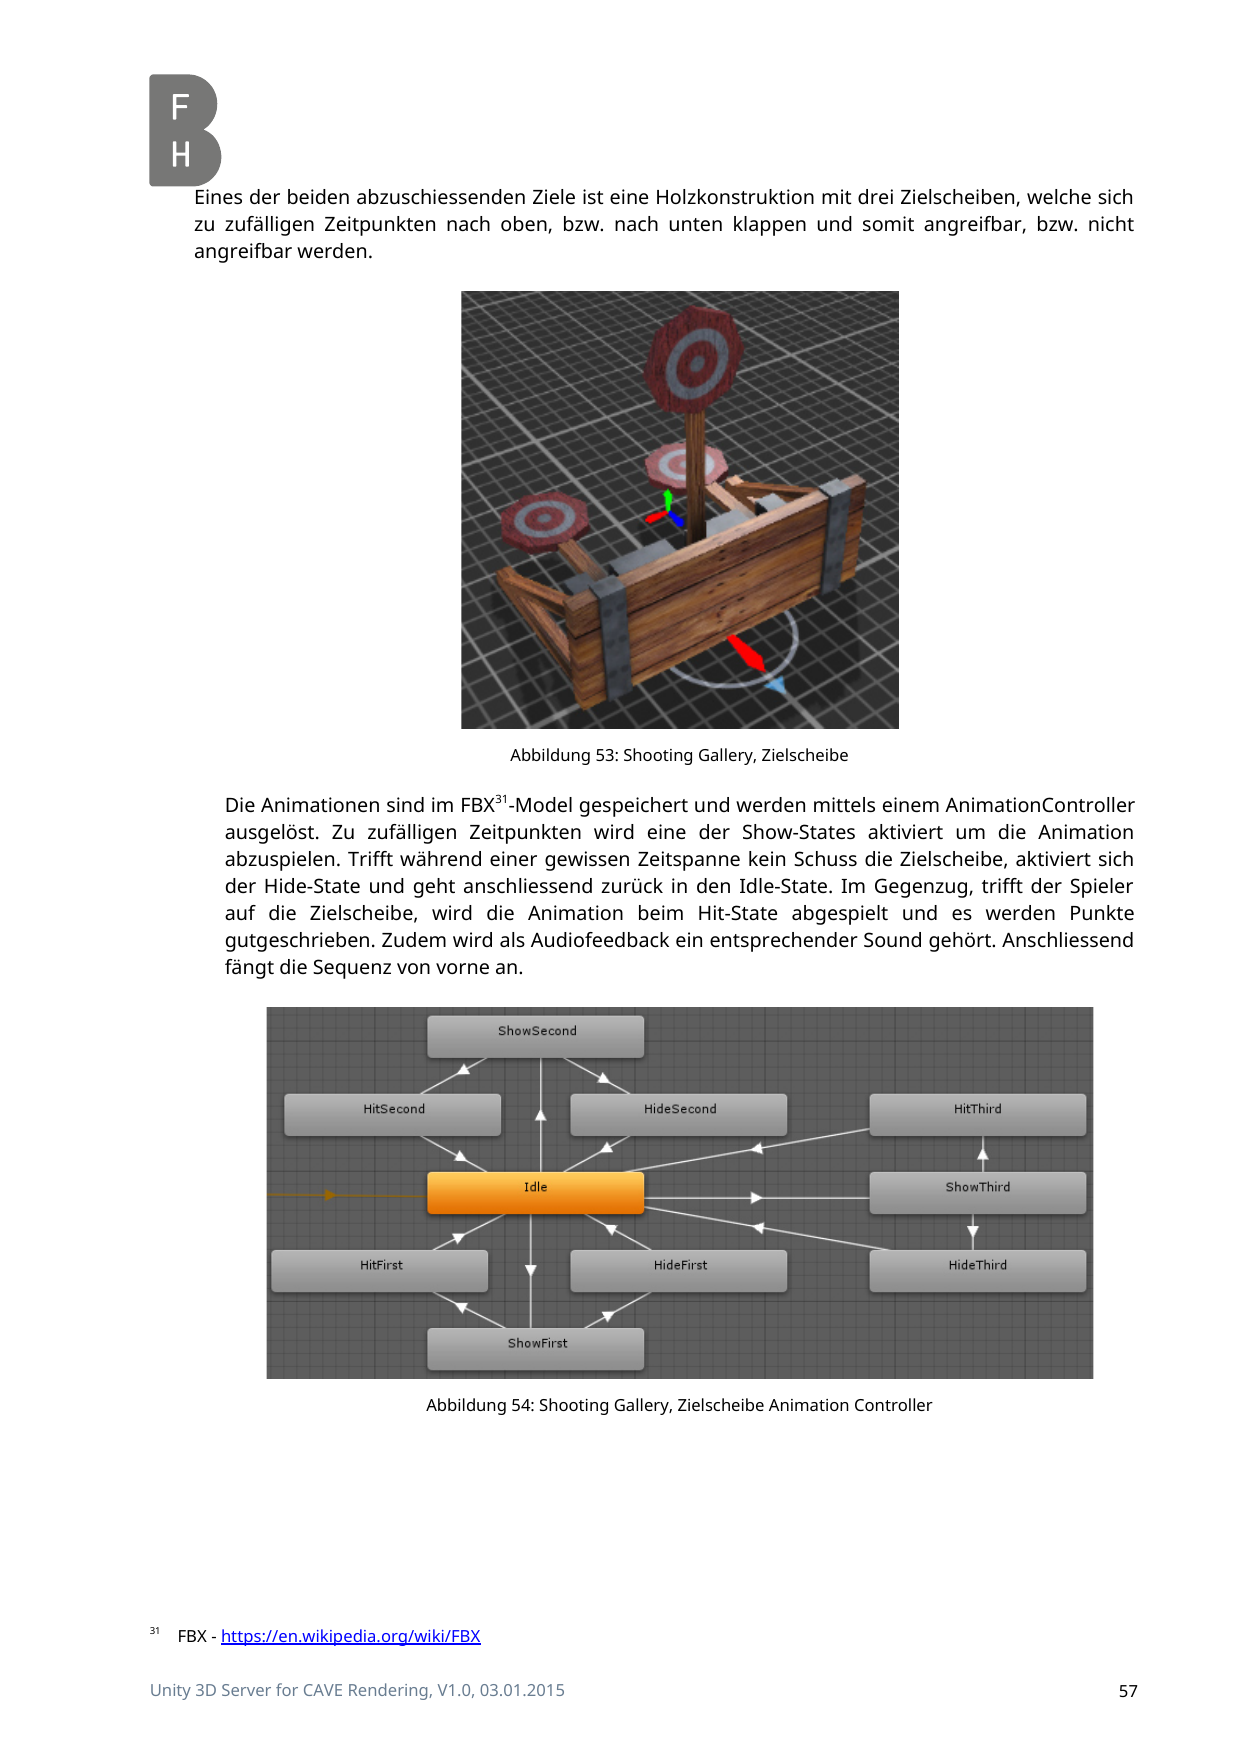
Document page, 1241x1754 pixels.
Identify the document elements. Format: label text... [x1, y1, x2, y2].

text Abbildung 54: Shooting Gallery, Zielscheibe Animation Controller [223, 1391, 1136, 1416]
text Abbildung 53: Shooting Gallery, Zielscheibe [223, 741, 1136, 766]
picture [266, 1007, 1094, 1379]
picture [461, 291, 899, 729]
list Eines der beiden abzuschiessenden Ziele ist eine Holzkonstruktion mit drei Zielscheiben, welche sich zu zufälligen Zeitpunkten nach oben, bzw. nach unten klappen und somit angreifbar, bzw. nicht angreifbar werden. [194, 183, 1136, 264]
list Die Animationen sind im FBX-Model gespeichert und werden mittels einem AnimationController ausgelöst. Zu zufälligen Zeitpunkten wird eine der Show-States aktiviert um die Animation abzuspielen. Trifft während einer gewissen Zeitspanne kein Schuss die Zielscheibe, aktiviert sich der Hide-State und geht anschliessend zurück in den Idle-State. Im Gegenzug, trifft der Spieler auf die Zielscheibe, wird die Animation beim Hit-State abgespielt und es werden Punkte gutgeschrieben. Zudem wird als Audiofeedback ein entsprechender Sound gehört. Anschliessend fängt die Sequenz von vorne an. [224, 791, 1136, 980]
